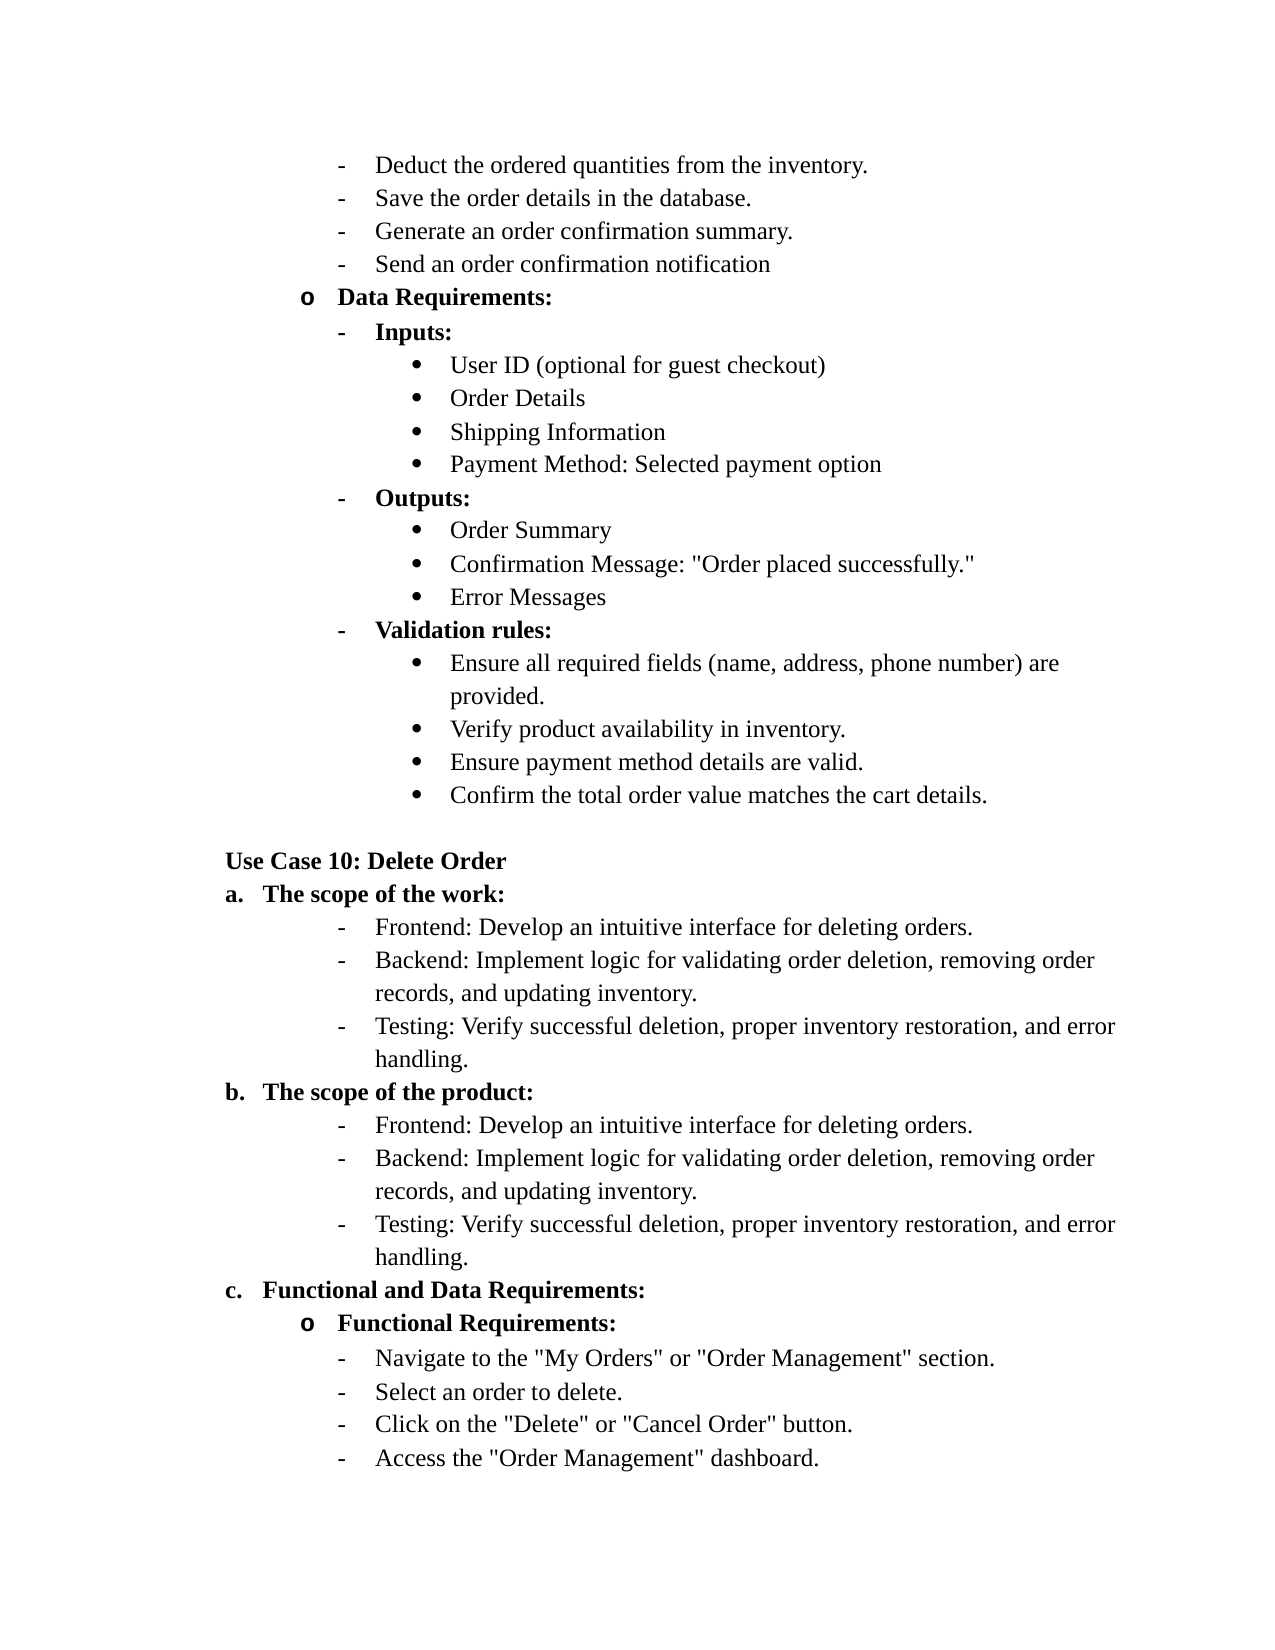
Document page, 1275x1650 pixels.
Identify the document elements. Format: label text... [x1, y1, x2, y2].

list Order Details [412, 383, 1125, 412]
list Ensure all required fields (name, address, phone number) are provided. [412, 648, 1125, 709]
list Functional and Data Requirements: [225, 1275, 1125, 1304]
list Data Requirements: [300, 282, 1125, 313]
list Inputs: [337, 317, 1125, 346]
list Navigate to the "My Orders" or "Order Management" section. [337, 1343, 1125, 1372]
list User ID (optional for guest checkout) [412, 351, 1125, 379]
list Testing: Verify successful deletion, proper inventory restoration, and error handling. [337, 1209, 1125, 1271]
list Shipping Information [412, 417, 1125, 445]
list Save the order details in the database. [337, 183, 1125, 212]
list Error Messages [412, 582, 1125, 610]
list Use Case 10: Delete Order [225, 846, 1125, 874]
list Confirmation Message: "Order placed successfully." [412, 549, 1125, 577]
list Frontend: Develop an intuitive interface for deleting orders. [337, 1110, 1125, 1139]
list Functional Requirements: [300, 1308, 1125, 1339]
list Testing: Verify successful deletion, proper inventory restoration, and error handling. [337, 1011, 1125, 1073]
list Deduct the ordered quantities from the inventory. [337, 150, 1125, 179]
list Confirm the total order value matches the cart details. [412, 780, 1125, 808]
list Ensure payment method details are valid. [412, 747, 1125, 776]
list Verify product availability in inventory. [412, 714, 1125, 742]
list Send an order confirmation notification [337, 249, 1125, 278]
list Click on the "Delete" or "Cancel Order" button. [337, 1409, 1125, 1438]
list Payment Method: Selected payment option [412, 449, 1125, 478]
list Backend: Implement logic for validating order deletion, removing order records, and updating inventory. [337, 945, 1125, 1007]
list The scope of the work: [225, 879, 1125, 908]
list Order Summary [412, 516, 1125, 544]
list Backend: Implement logic for validating order deletion, removing order records, and updating inventory. [337, 1143, 1125, 1205]
list Validation rules: [337, 615, 1125, 643]
list Select an order to delete. [337, 1377, 1125, 1405]
list Access the "Order Management" dashboard. [337, 1443, 1125, 1471]
list Outputs: [337, 483, 1125, 511]
list The scope of the product: [225, 1077, 1125, 1106]
list Frontend: Develop an intuitive interface for deleting orders. [337, 912, 1125, 941]
list Generate an order confirmation summary. [337, 216, 1125, 245]
